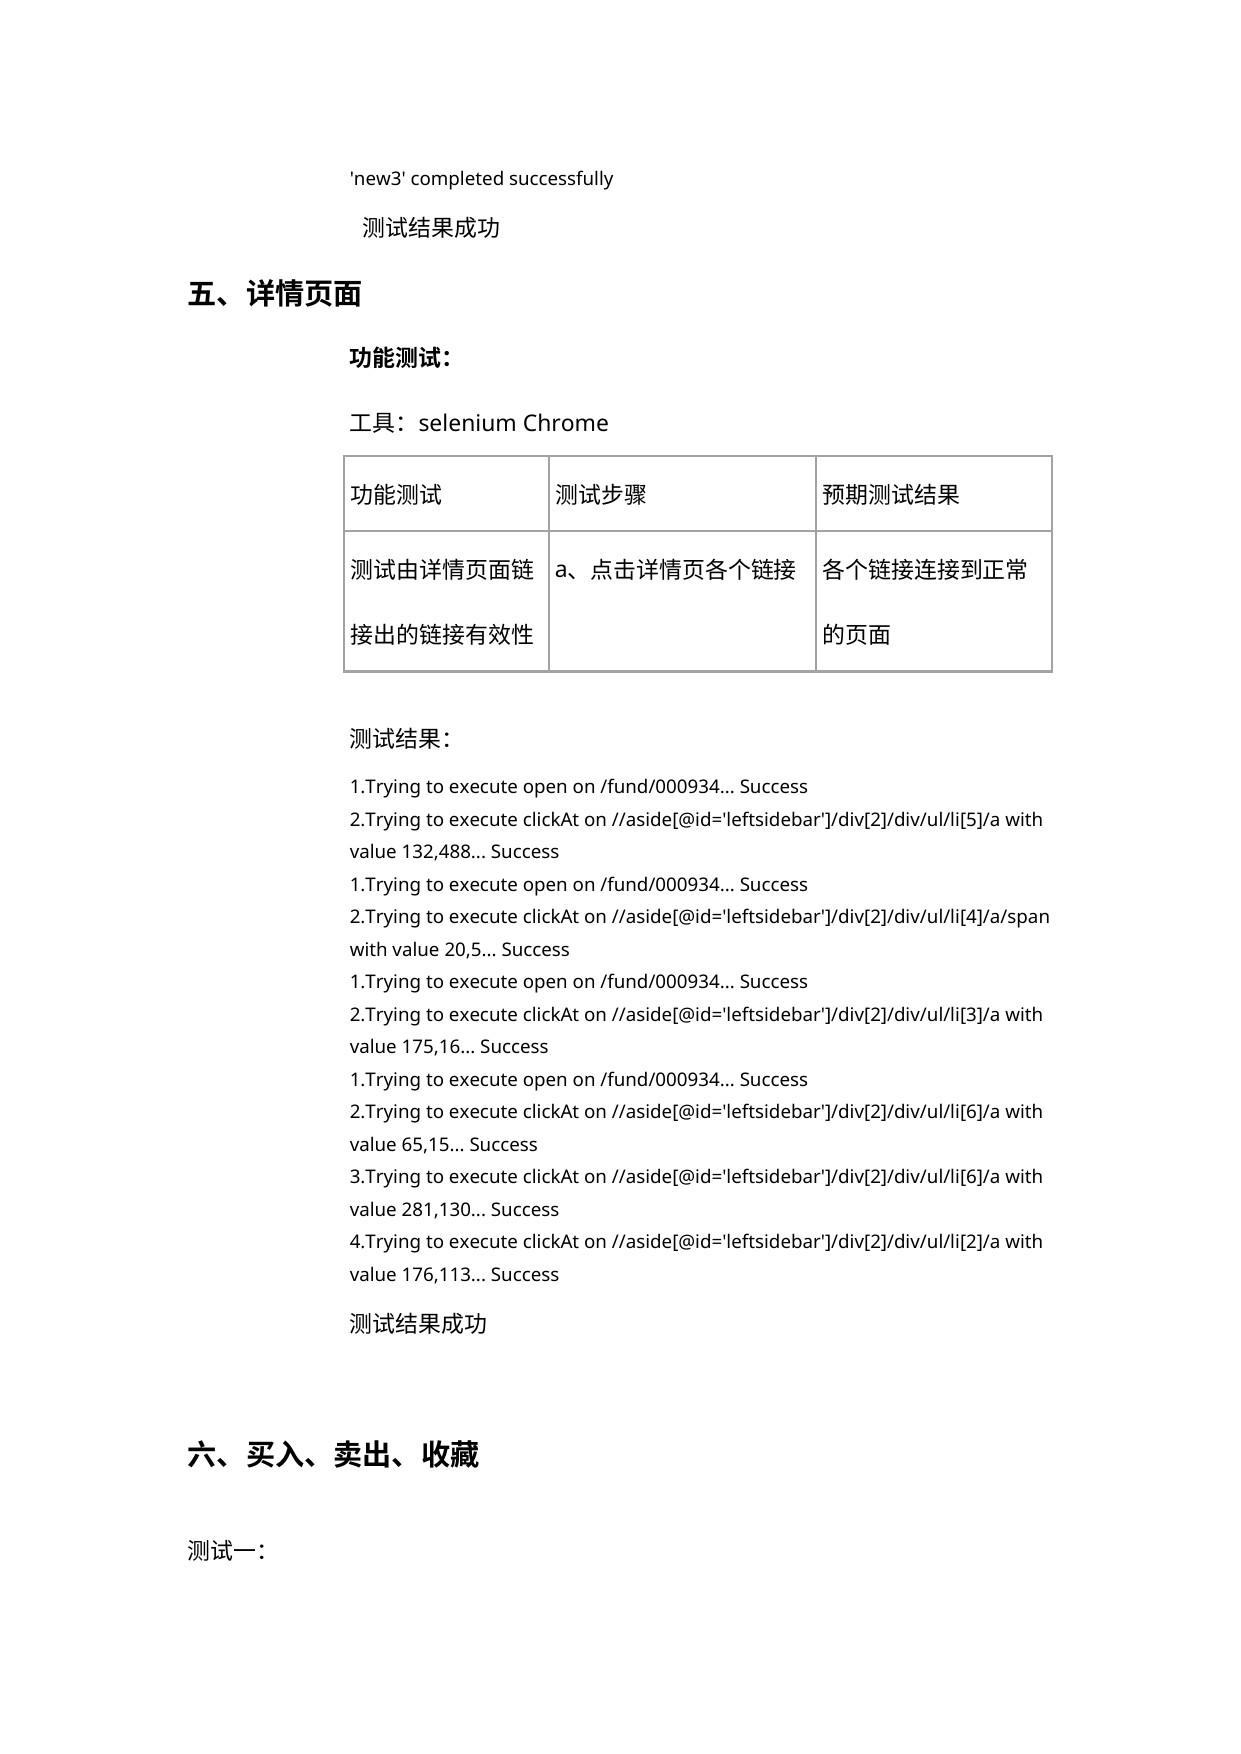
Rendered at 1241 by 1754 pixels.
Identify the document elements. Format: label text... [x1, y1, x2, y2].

text 六、买入、卖出、收藏 [187, 1420, 1053, 1485]
text 测试结果： [349, 705, 1053, 770]
text 1.Trying to execute open on /fund/000934... Success [349, 867, 1053, 900]
text 五、详情页面 [187, 259, 1053, 324]
text 2.Trying to execute clickAt on //aside[@id='leftsidebar']/div[2]/div/ul/li[5]/a with value 132,488... Success [349, 802, 1053, 867]
table_cell 测试由详情页面链接出的链接有效性 [345, 532, 548, 670]
text 4.Trying to execute clickAt on //aside[@id='leftsidebar']/div[2]/div/ul/li[2]/a with value 176,113... Success [349, 1225, 1053, 1290]
text 'new3' completed successfully [349, 162, 1053, 194]
text 2.Trying to execute clickAt on //aside[@id='leftsidebar']/div[2]/div/ul/li[4]/a/span with value 20,5... Success [349, 900, 1053, 965]
text 1.Trying to execute open on /fund/000934... Success [349, 1062, 1053, 1095]
table_header 功能测试 [345, 457, 548, 530]
text 测试一： [187, 1517, 1053, 1582]
text 测试结果成功 [187, 194, 1053, 259]
text 测试结果成功 [349, 1290, 1053, 1355]
text 2.Trying to execute clickAt on //aside[@id='leftsidebar']/div[2]/div/ul/li[6]/a with value 65,15... Success [349, 1095, 1053, 1160]
table_header 测试步骤 [550, 457, 815, 530]
table_header 预期测试结果 [817, 457, 1051, 530]
table_cell 各个链接连接到正常的页面 [817, 532, 1051, 670]
text 工具：selenium Chrome [349, 389, 1053, 454]
table_cell a、点击详情页各个链接 [550, 532, 815, 670]
text 2.Trying to execute clickAt on //aside[@id='leftsidebar']/div[2]/div/ul/li[3]/a with value 175,16... Success [349, 997, 1053, 1062]
text 3.Trying to execute clickAt on //aside[@id='leftsidebar']/div[2]/div/ul/li[6]/a with value 281,130... Success [349, 1160, 1053, 1225]
text 1.Trying to execute open on /fund/000934... Success [349, 965, 1053, 997]
text 1.Trying to execute open on /fund/000934... Success [349, 770, 1053, 802]
text 功能测试： [349, 324, 1053, 389]
